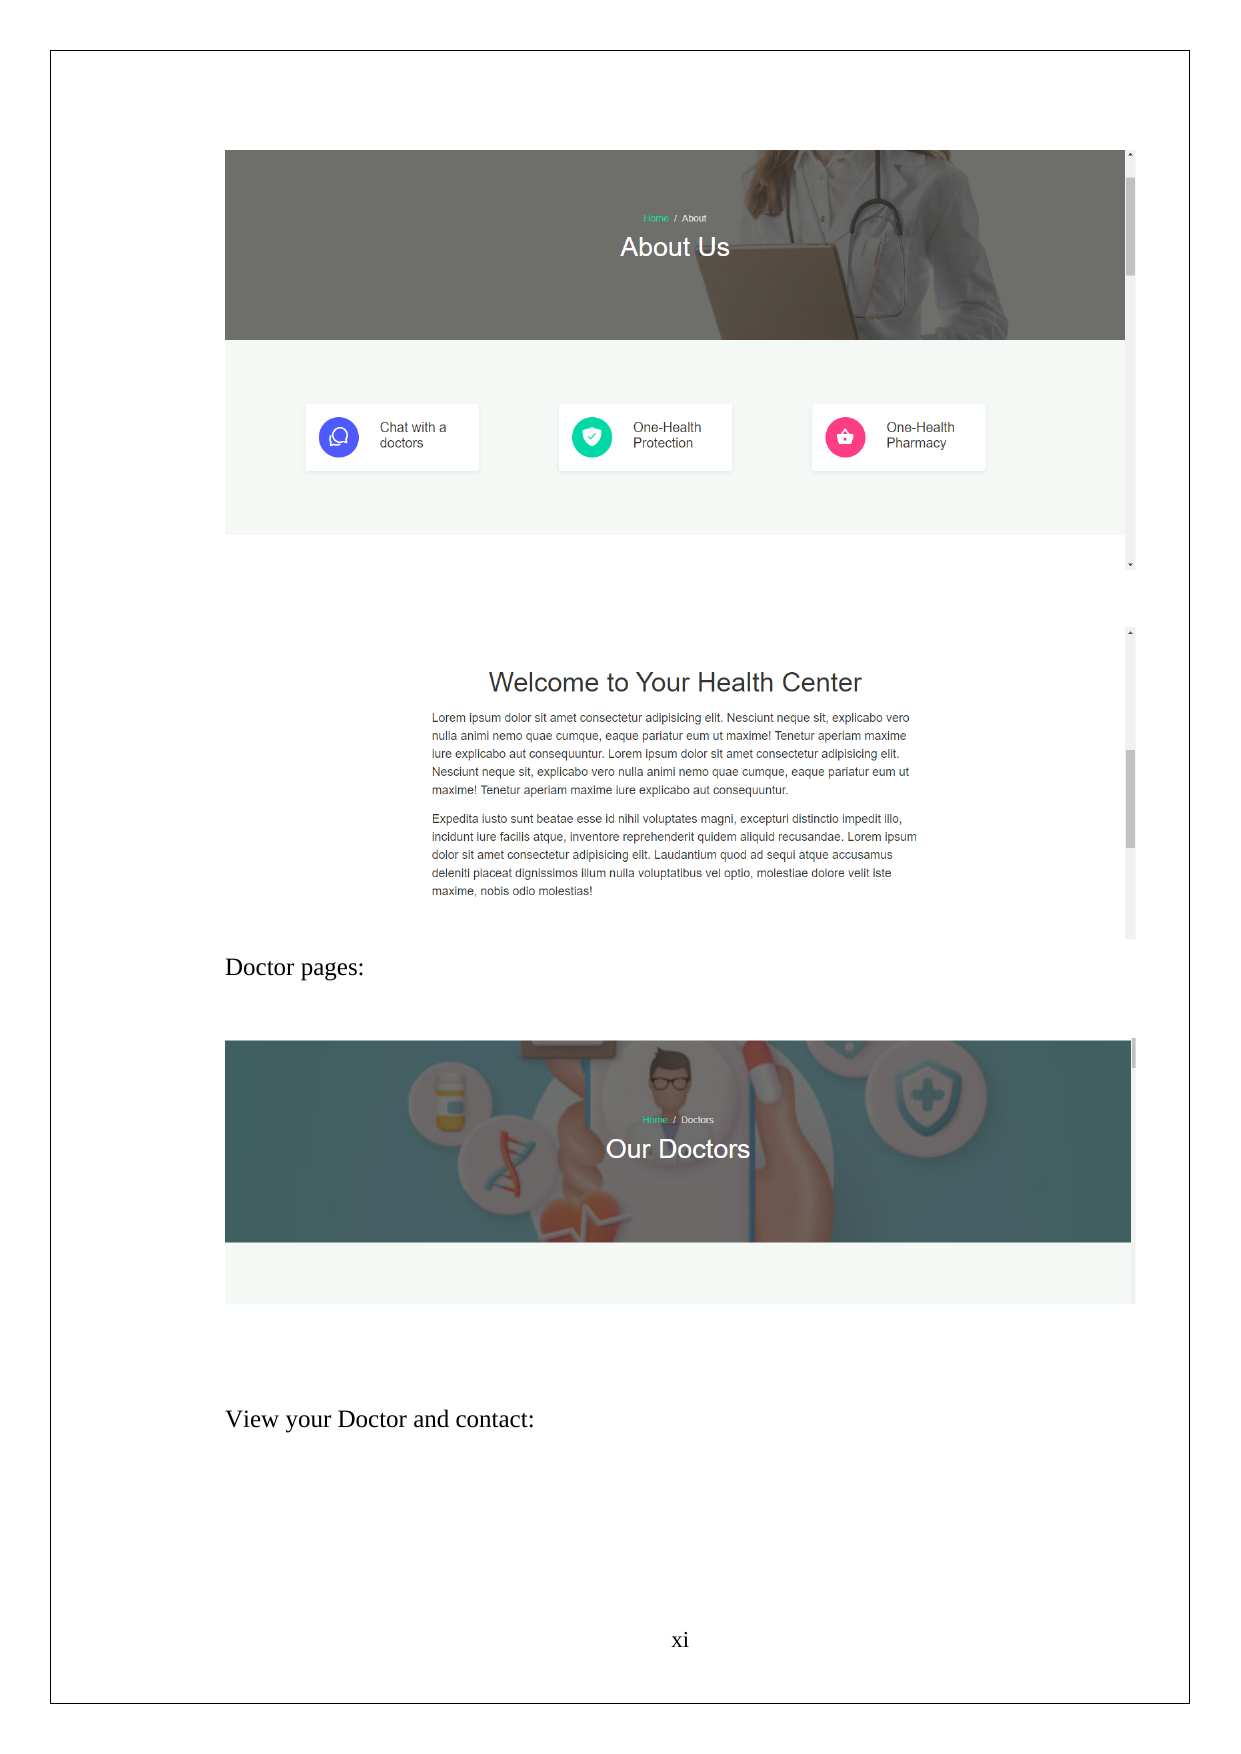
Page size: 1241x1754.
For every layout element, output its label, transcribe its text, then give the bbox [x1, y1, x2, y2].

picture [225, 150, 1136, 570]
text Doctor pages: [225, 952, 1135, 981]
text View your Doctor and contact: [225, 1404, 1135, 1433]
picture [225, 627, 1136, 939]
picture [225, 1038, 1136, 1304]
